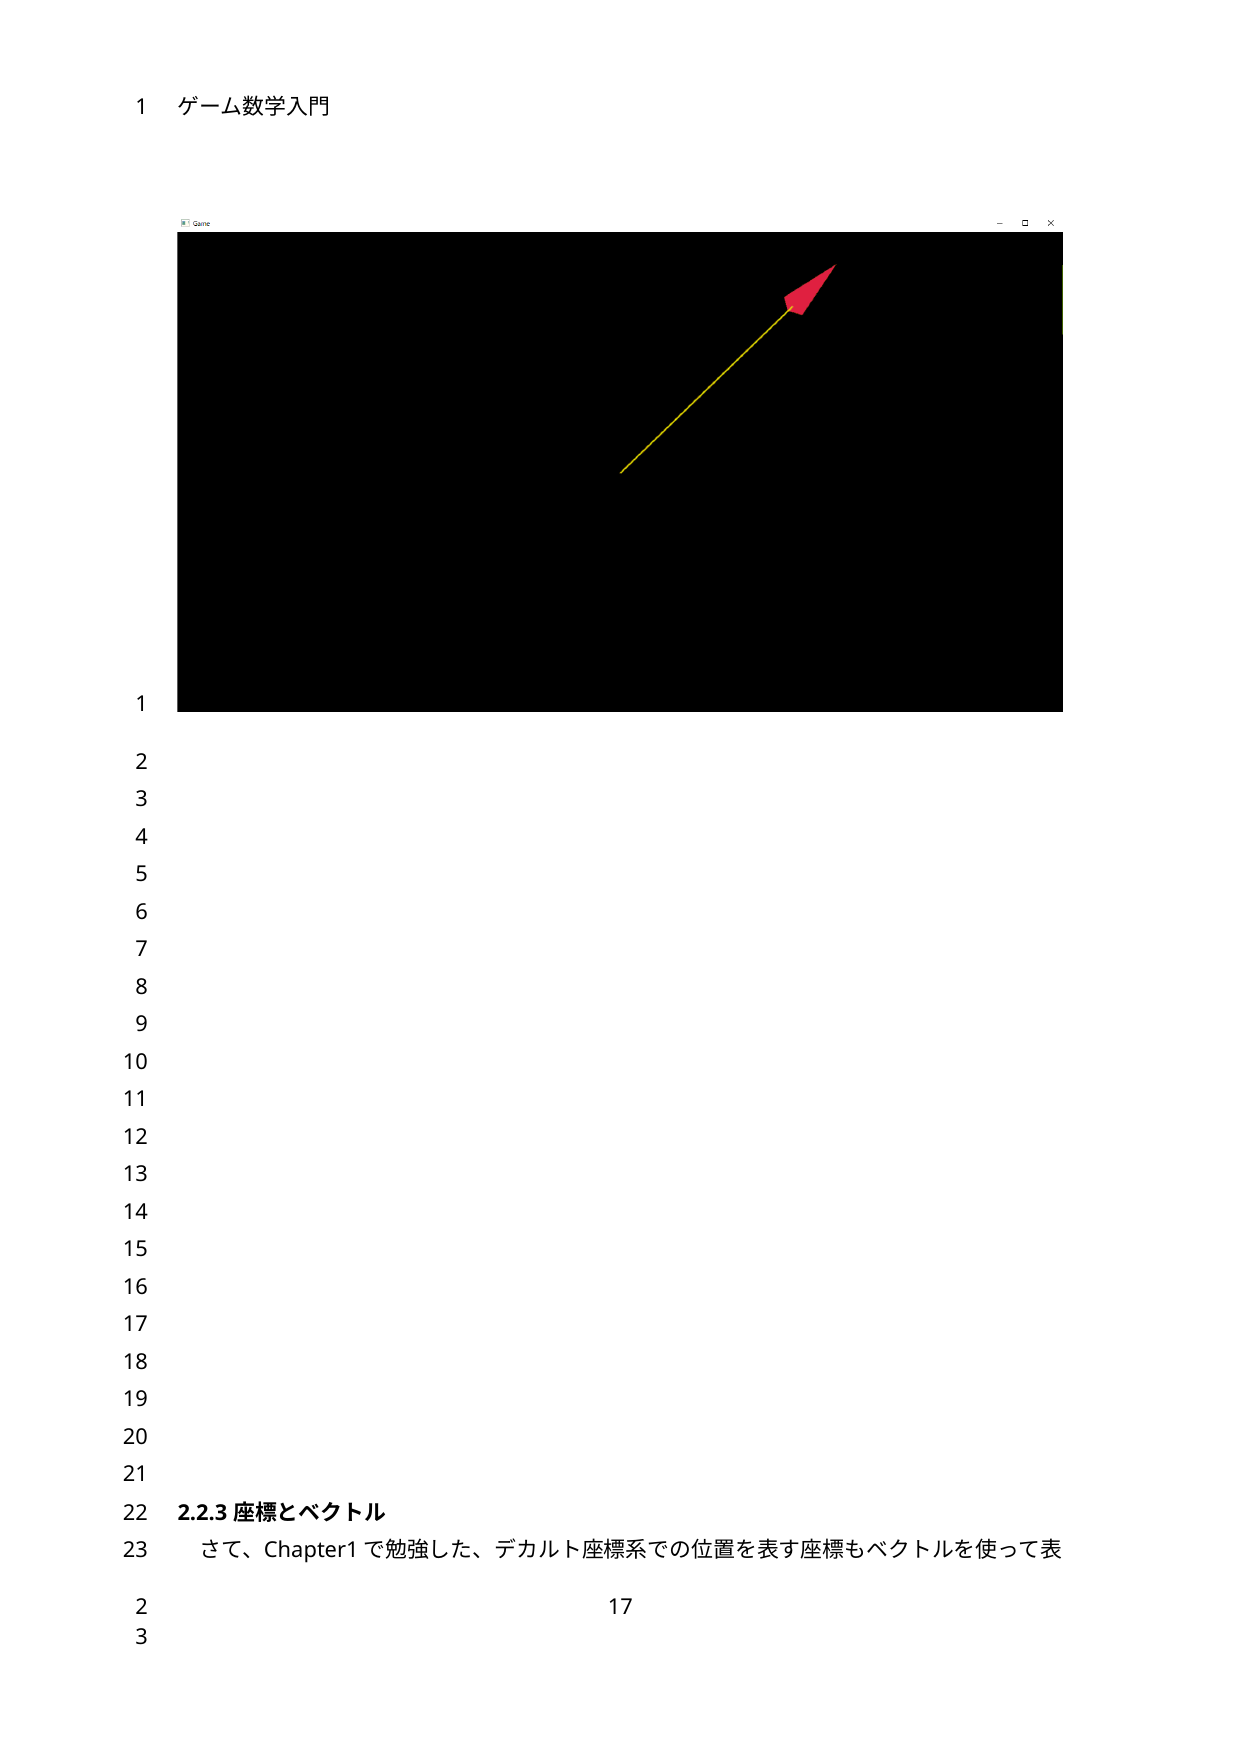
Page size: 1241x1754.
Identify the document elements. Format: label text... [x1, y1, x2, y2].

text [177, 1529, 1063, 1567]
subtitle 2.2.3 座標とベクトル [177, 1492, 1063, 1529]
picture [177, 216, 1063, 712]
